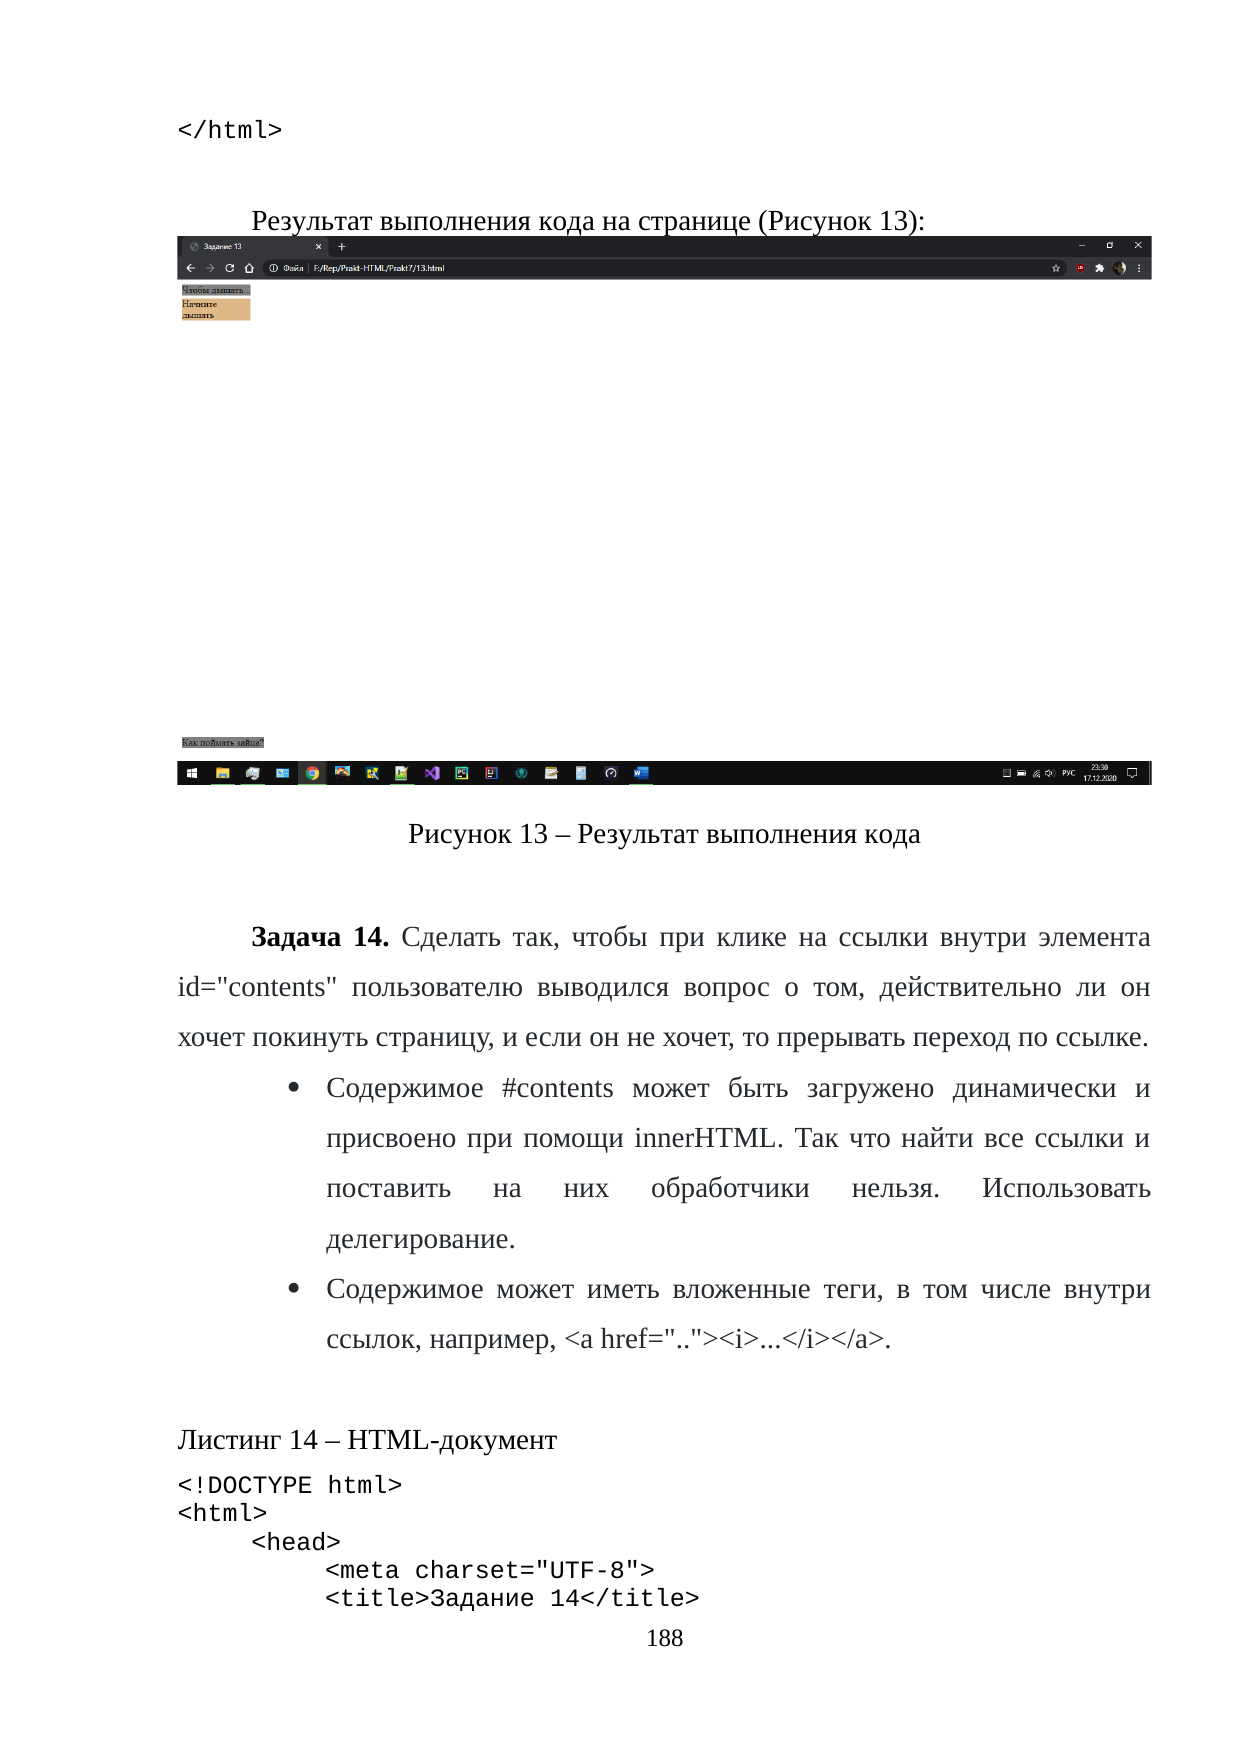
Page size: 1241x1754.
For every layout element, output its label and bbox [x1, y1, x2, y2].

picture [177, 236, 1152, 785]
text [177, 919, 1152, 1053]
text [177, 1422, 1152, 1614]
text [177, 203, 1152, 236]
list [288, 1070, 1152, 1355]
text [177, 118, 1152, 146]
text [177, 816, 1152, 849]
